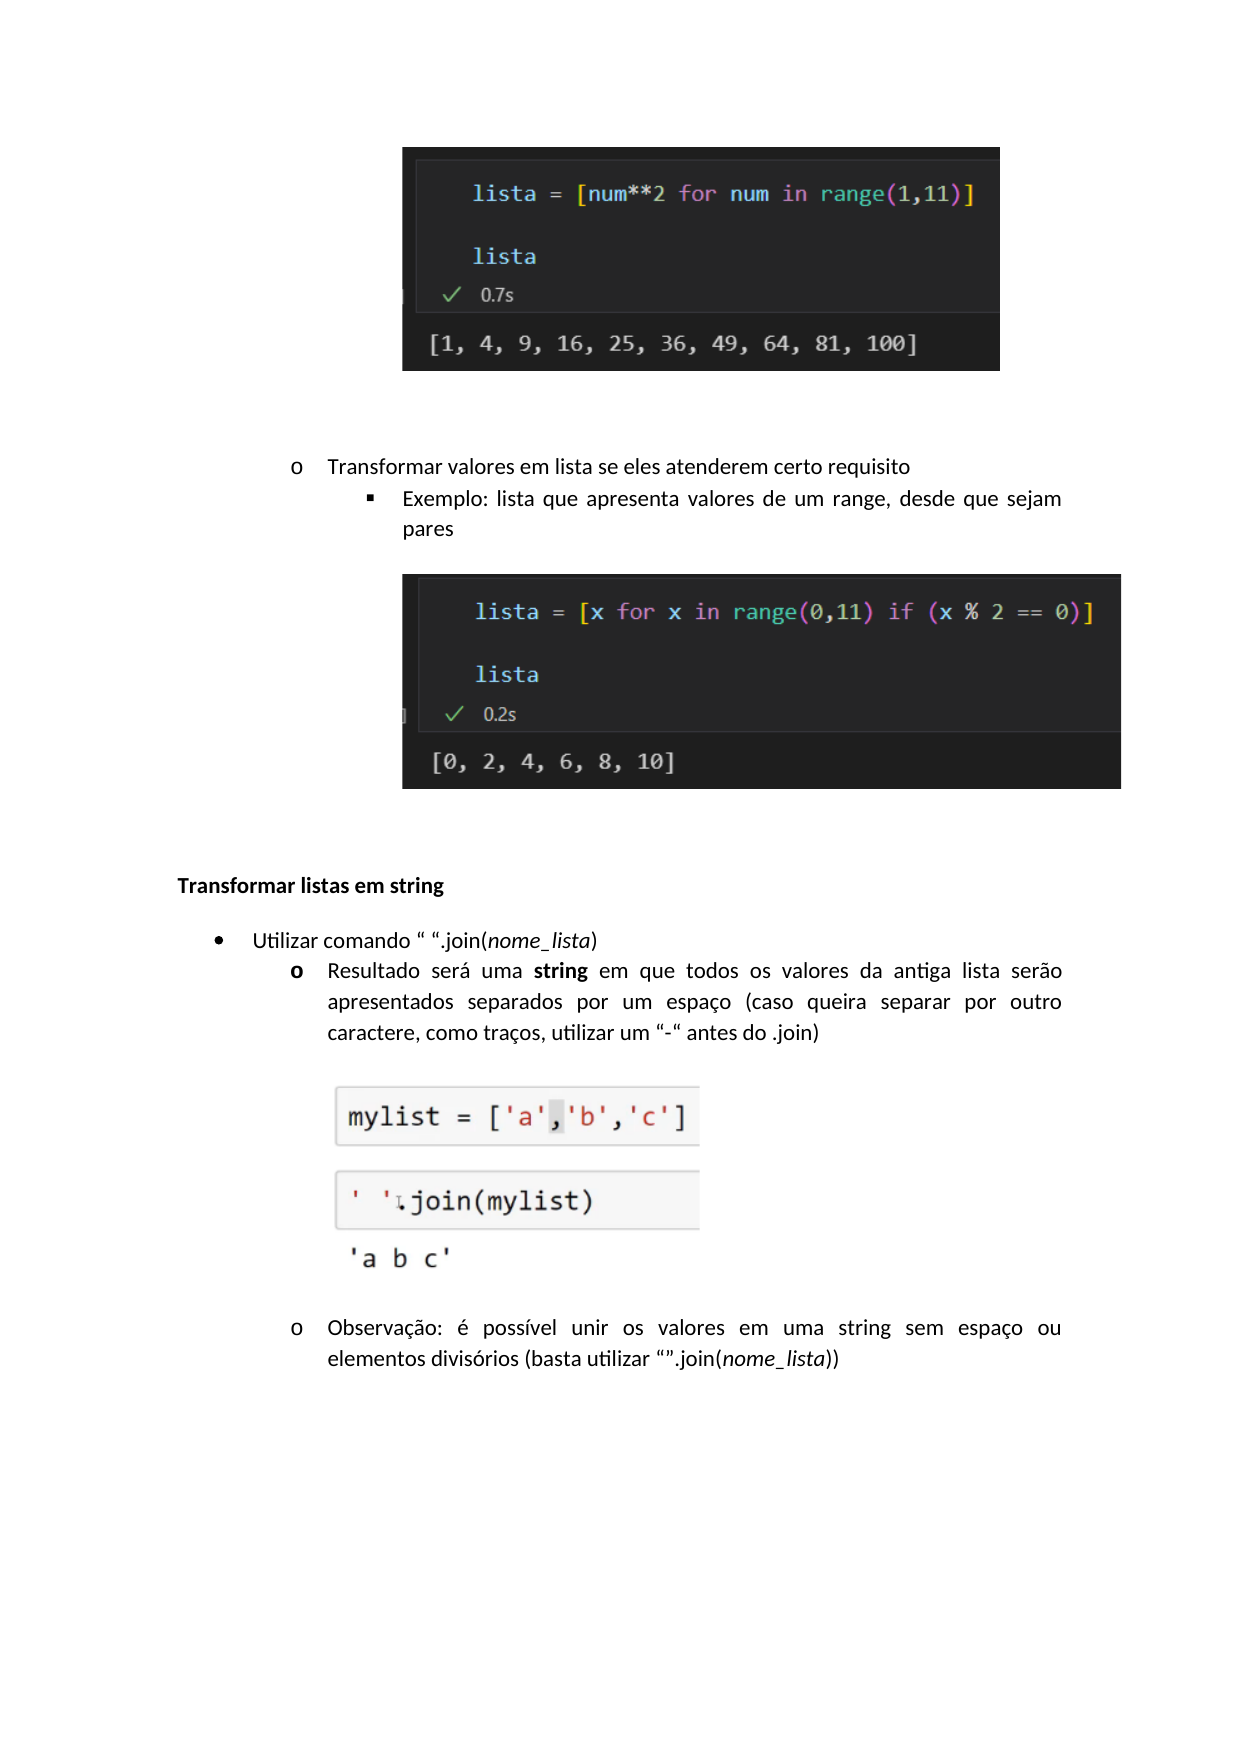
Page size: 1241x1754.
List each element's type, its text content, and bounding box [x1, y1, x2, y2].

list Exemplo: lista que apresenta valores de um range, desde que sejam pares [365, 484, 1063, 542]
picture [327, 1078, 700, 1281]
list Observação: é possível unir os valores em uma string sem espaço ou elementos divisórios (basta utilizar “”.join(nome_lista)) [290, 1313, 1063, 1372]
text Transformar listas em string [177, 871, 1063, 899]
list Resultado será uma string em que todos os valores da antiga lista serão apresentados separados por um espaço (caso queira separar por outro caractere, como traços, utilizar um “-“ antes do .join) [290, 956, 1063, 1046]
picture [402, 147, 1000, 371]
list Transformar valores em lista se eles atenderem certo requisito [290, 452, 1063, 482]
list Utilizar comando “ “.join(nome_lista) [215, 926, 1063, 954]
picture [402, 574, 1122, 789]
